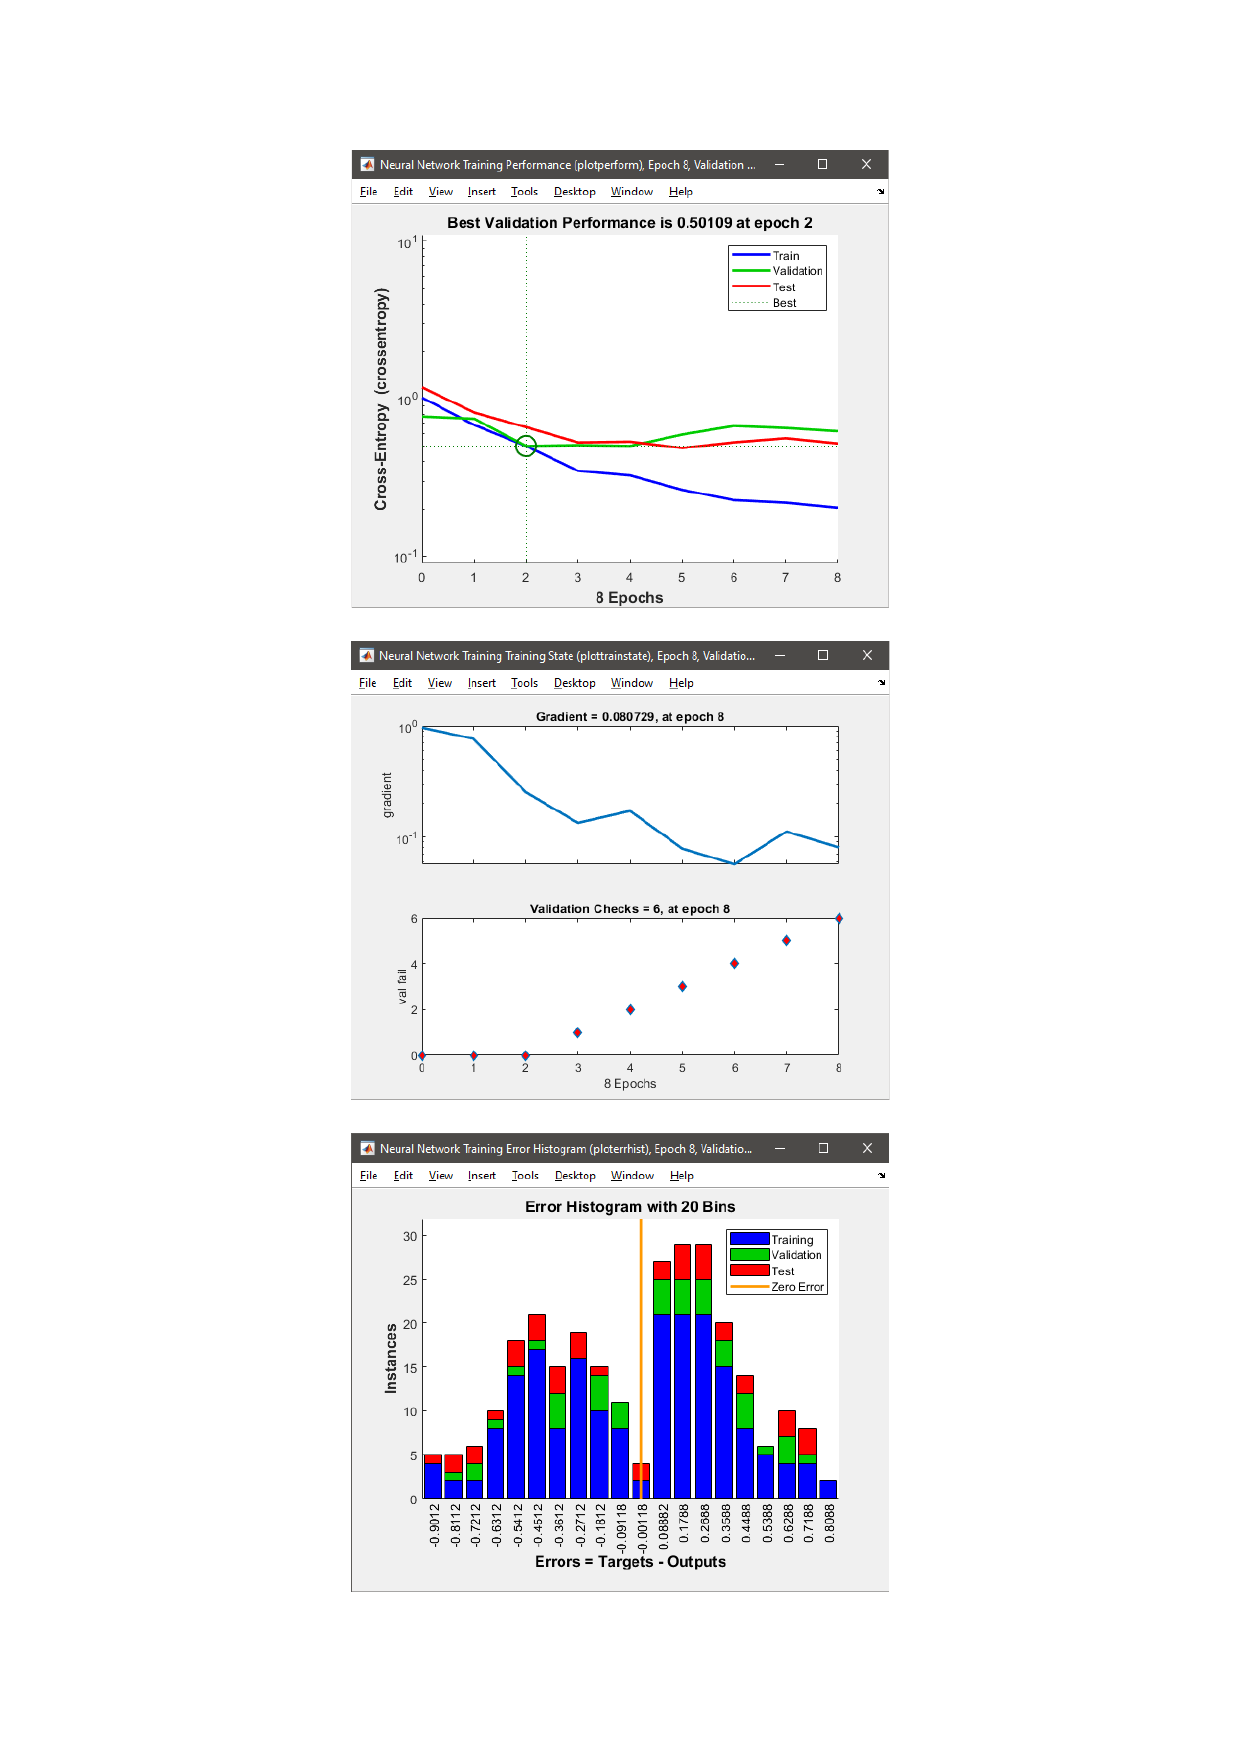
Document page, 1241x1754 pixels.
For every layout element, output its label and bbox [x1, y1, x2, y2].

picture [351, 150, 889, 608]
picture [351, 1133, 889, 1592]
picture [351, 641, 890, 1100]
